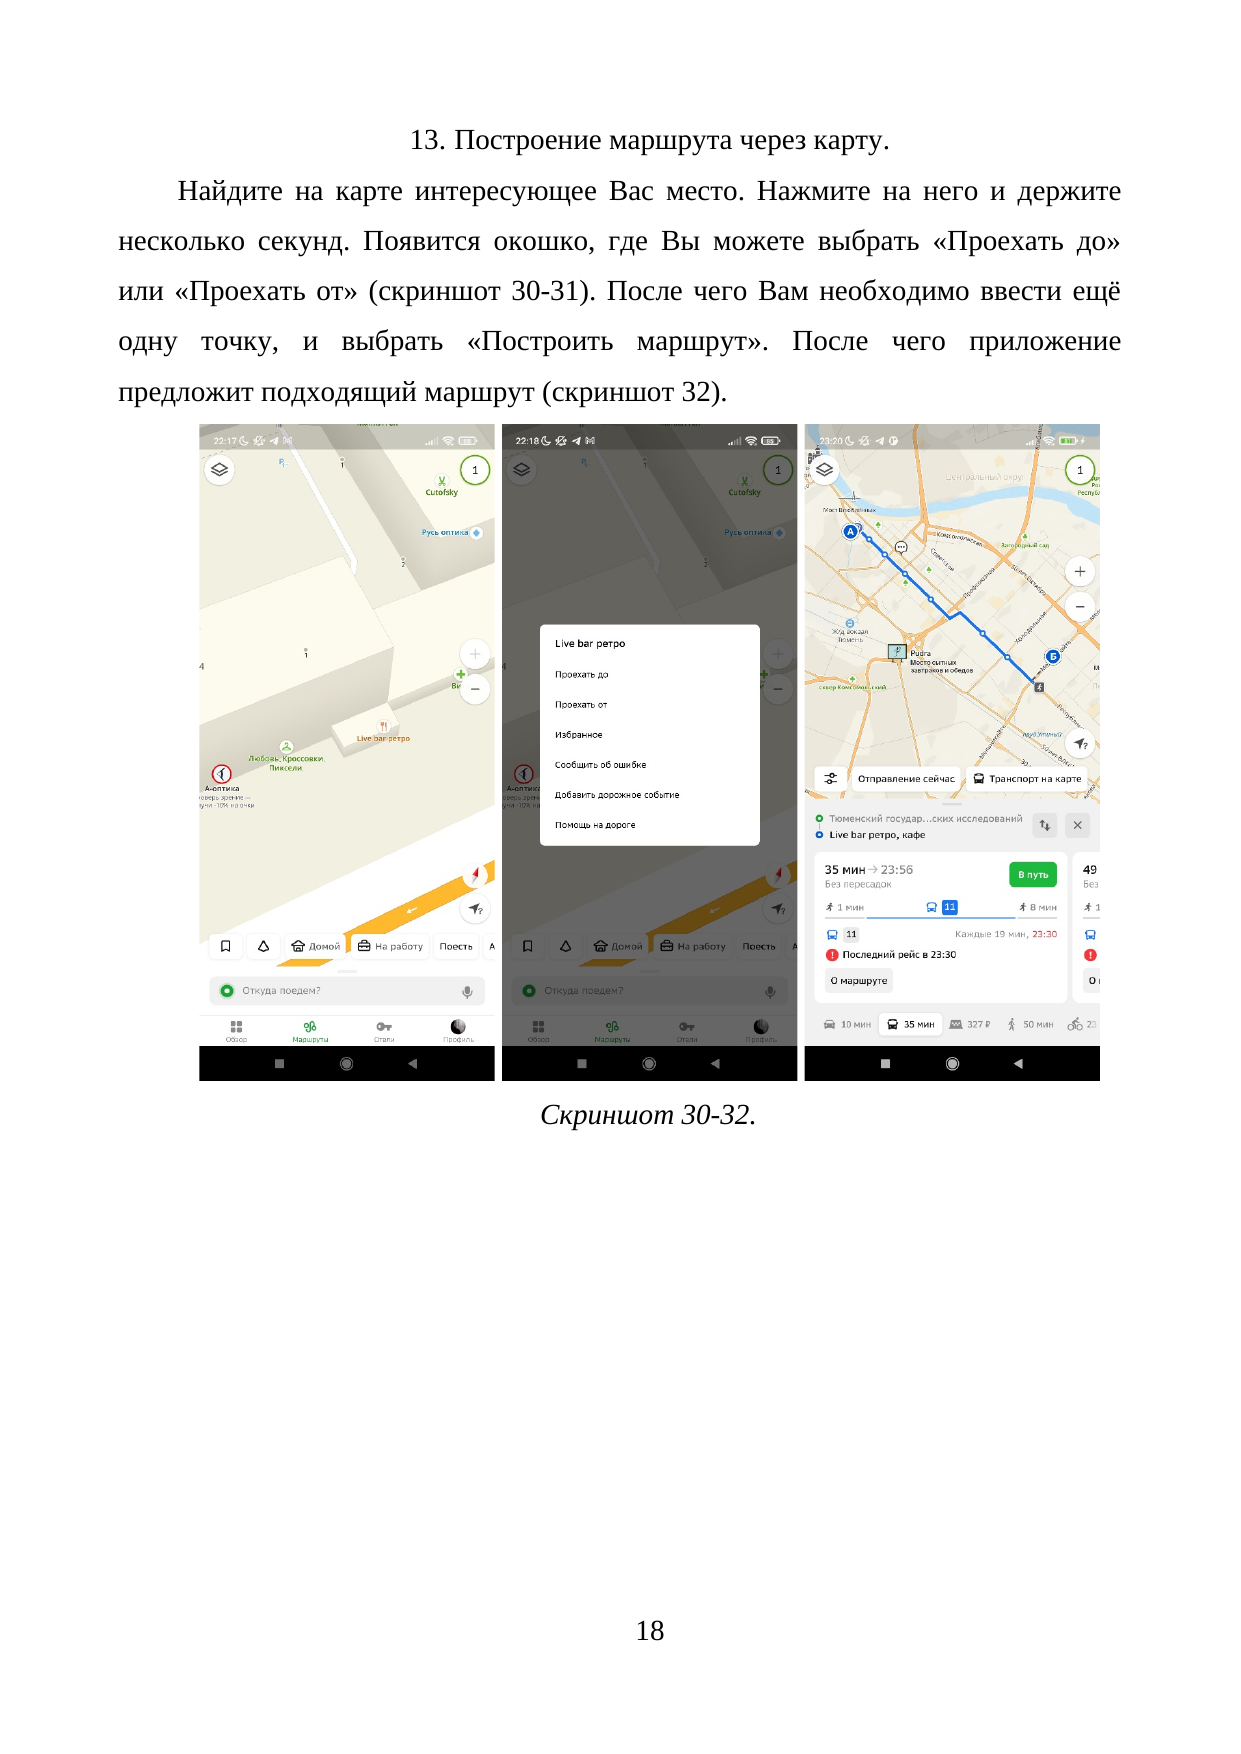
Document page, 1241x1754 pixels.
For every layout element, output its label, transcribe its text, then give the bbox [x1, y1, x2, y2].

picture [804, 424, 1100, 1081]
picture [502, 424, 798, 1081]
picture [199, 424, 495, 1081]
subtitle Построение маршрута через карту. [177, 122, 1122, 156]
text Найдите на карте интересующее Вас место. Нажмите на него и держите несколько секунд. Появится окошко, где Вы можете выбрать «Проехать до» или «Проехать от» (скриншот 30-31). После чего Вам необходимо ввести ещё одну точку, и выбрать «Построить маршрут». После чего приложение предложит подходящий маршрут (скриншот 32). [118, 173, 1122, 407]
subtitle Скриншот 30-32. [118, 1097, 1122, 1131]
